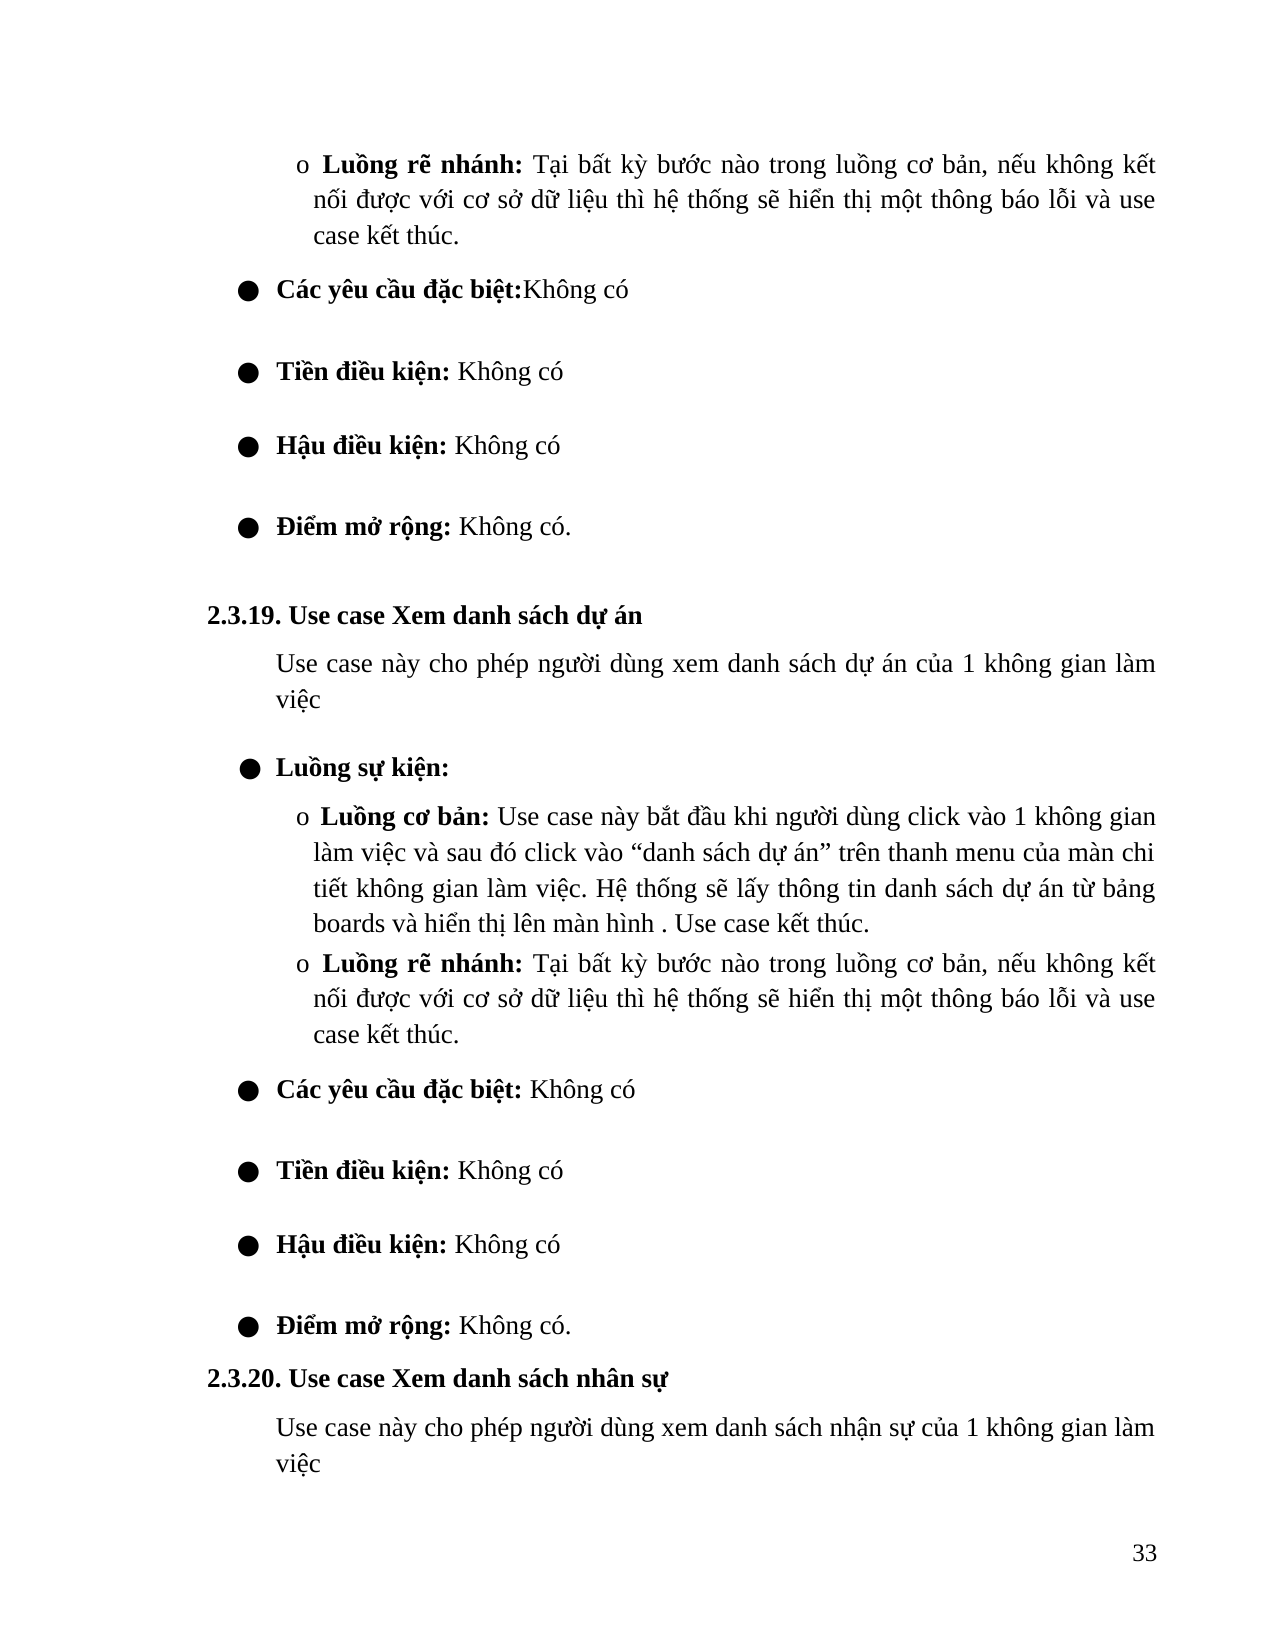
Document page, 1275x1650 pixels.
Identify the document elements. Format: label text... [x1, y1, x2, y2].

list Luồng sự kiện: [238, 736, 1157, 792]
list Hậu điều kiện: Không có [236, 414, 1157, 469]
list Luồng cơ bản: Use case này bắt đầu khi người dùng click vào 1 không gian làm việc và sau đó click vào “danh sách dự án” trên thanh menu của màn chi tiết không gian làm việc. Hệ thống sẽ lấy thông tin danh sách dự án từ bảng boards và hiển thị lên màn hình . Use case kết thúc. [296, 800, 1157, 938]
subtitle 2.3.19. Use case Xem danh sách dự án [207, 599, 1157, 630]
text Use case này cho phép người dùng xem danh sách dự án của 1 không gian làm việc [276, 648, 1157, 714]
subtitle 2.3.20. Use case Xem danh sách nhân sự [207, 1362, 1157, 1393]
list Điểm mở rộng: Không có. [236, 1294, 1157, 1350]
list Các yêu cầu đặc biệt: Không có [236, 1058, 1157, 1113]
list Tiền điều kiện: Không có [236, 1139, 1157, 1195]
list Hậu điều kiện: Không có [236, 1213, 1157, 1269]
list Điểm mở rộng: Không có. [236, 495, 1157, 551]
list Tiền điều kiện: Không có [236, 340, 1157, 396]
list Luồng rẽ nhánh: Tại bất kỳ bước nào trong luồng cơ bản, nếu không kết nối được với cơ sở dữ liệu thì hệ thống sẽ hiển thị một thông báo lỗi và use case kết thúc. [296, 947, 1157, 1049]
list Các yêu cầu đặc biệt:Không có [236, 259, 1157, 314]
text Use case này cho phép người dùng xem danh sách nhận sự của 1 không gian làm việc [276, 1411, 1157, 1478]
list Luồng rẽ nhánh: Tại bất kỳ bước nào trong luồng cơ bản, nếu không kết nối được với cơ sở dữ liệu thì hệ thống sẽ hiển thị một thông báo lỗi và use case kết thúc. [296, 148, 1157, 250]
